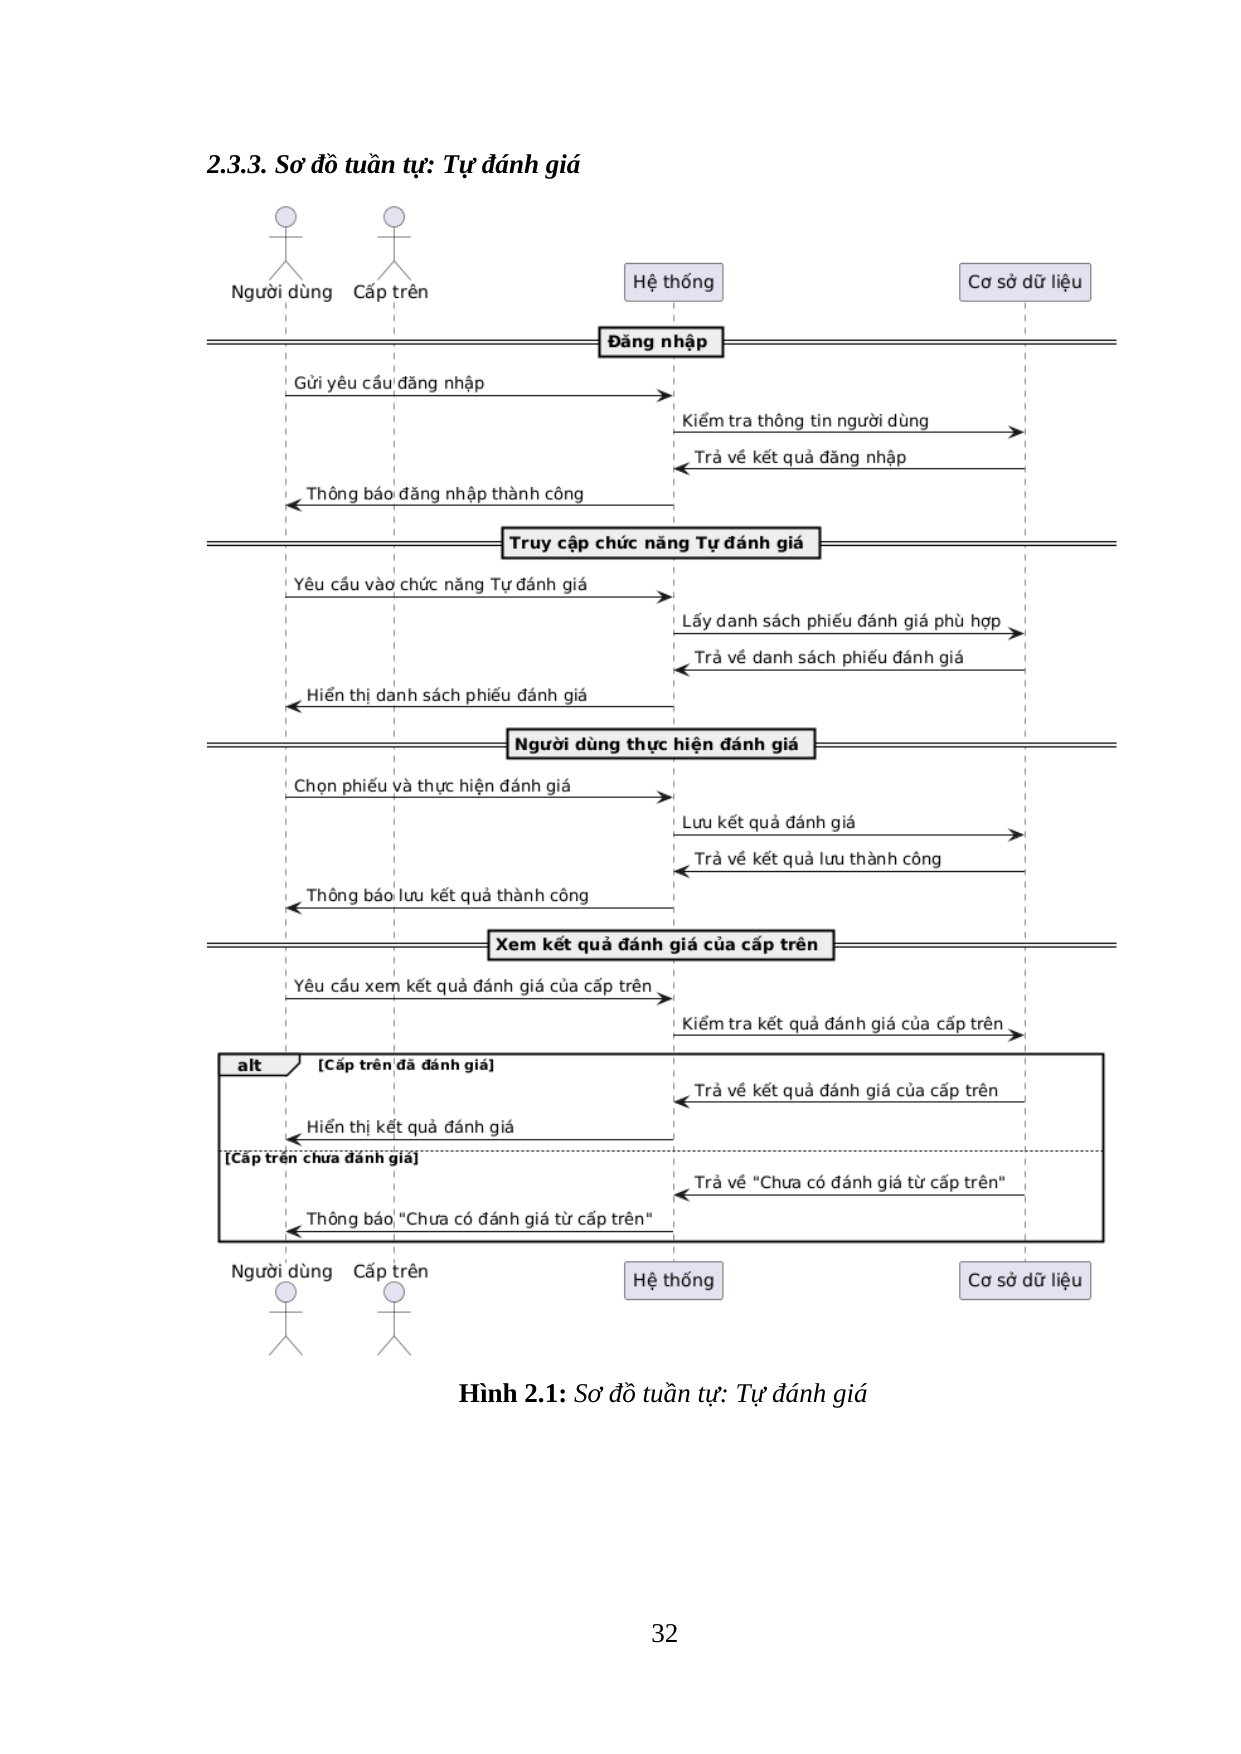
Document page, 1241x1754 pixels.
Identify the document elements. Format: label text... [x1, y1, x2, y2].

text Sơ đồ tuần tự: Tự đánh giá [207, 148, 1122, 179]
picture [206, 200, 1123, 1362]
title Sơ đồ tuần tự: Tự đánh giá [207, 1377, 1122, 1408]
